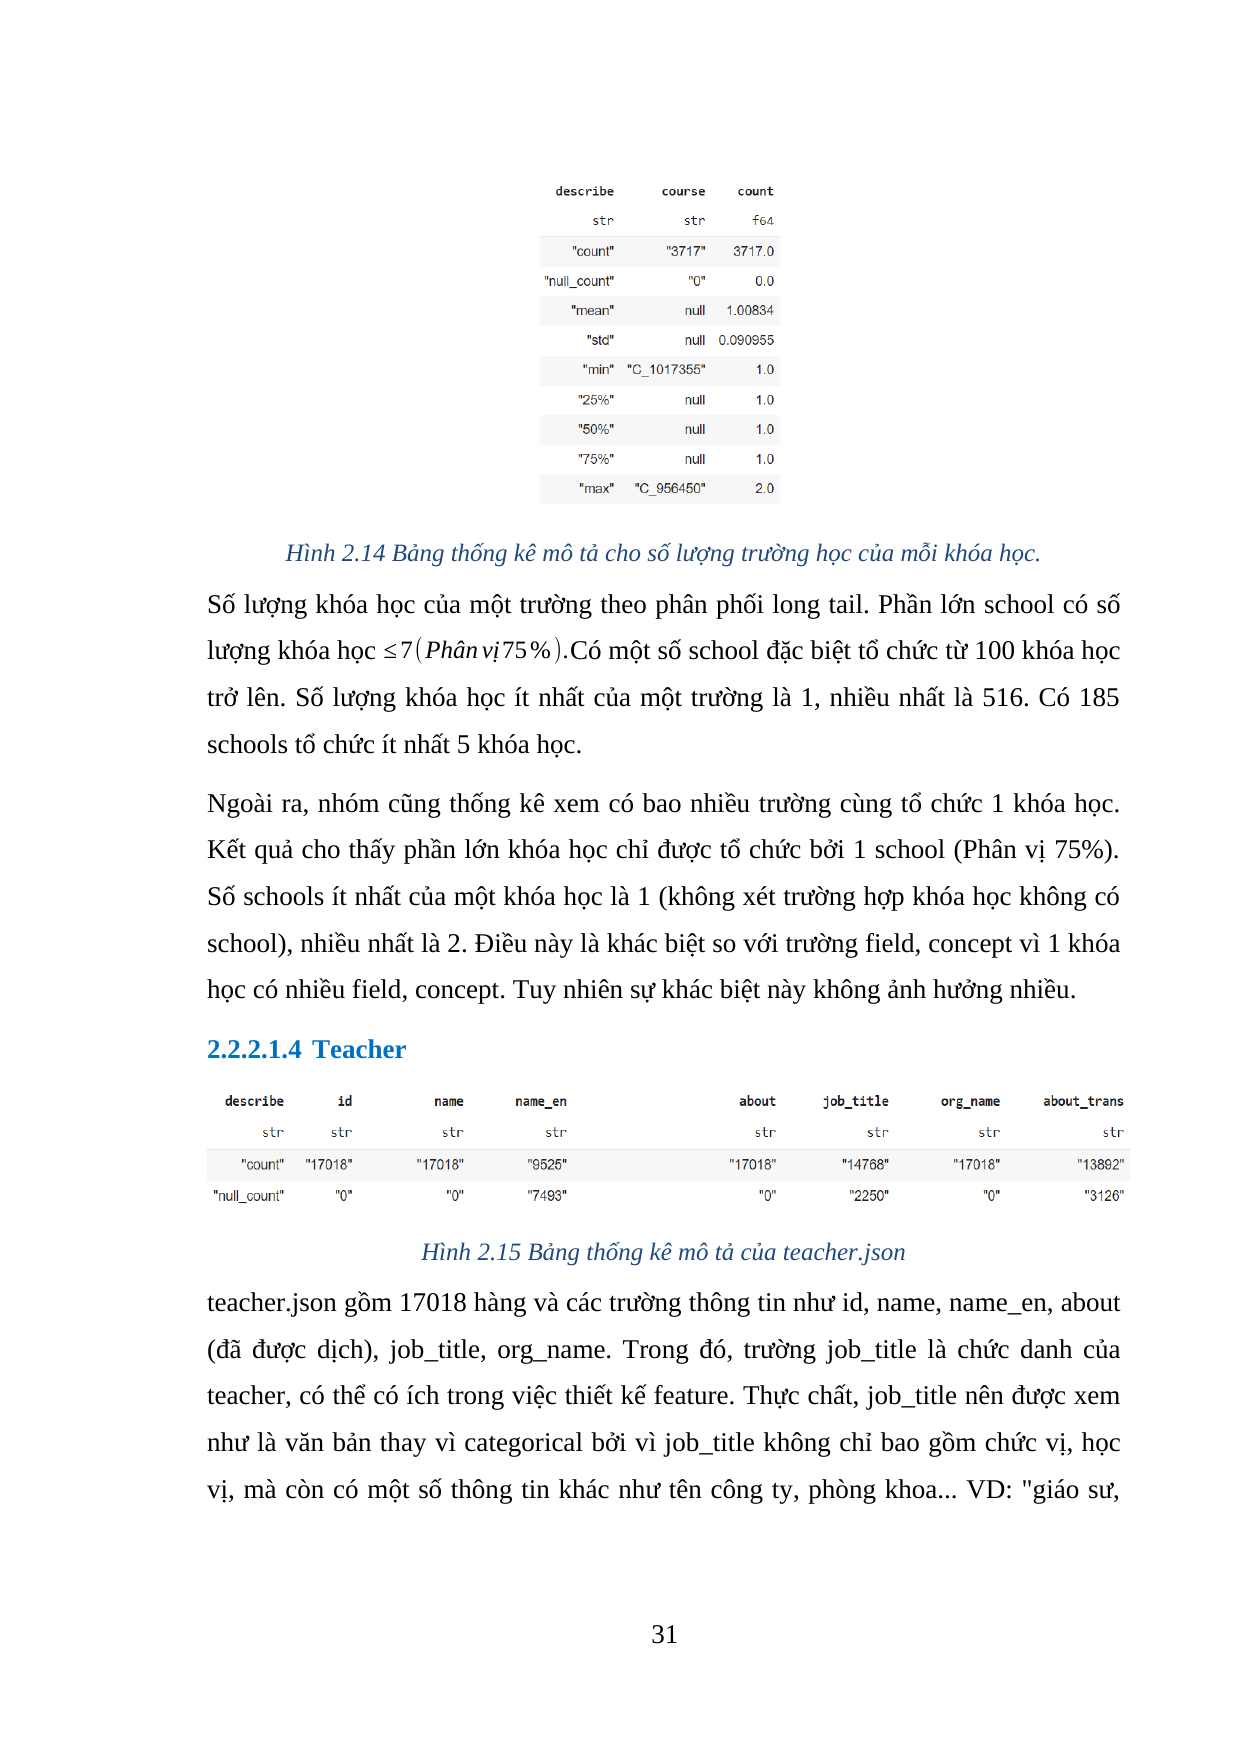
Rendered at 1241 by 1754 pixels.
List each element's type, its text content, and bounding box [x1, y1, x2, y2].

picture [539, 177, 790, 511]
subtitle Teacher [207, 1033, 1122, 1064]
text Số lượng khóa học của một trường theo phân phối long tail. Phần lớn school có số lượng khóa học Có một số school đặc biệt tổ chức từ 100 khóa học trở lên. Số lượng khóa học ít nhất của một trường là 1, nhiều nhất là 516. Có 185 schools tổ chức ít nhất 5 khóa học. [207, 588, 1122, 759]
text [207, 1286, 1122, 1504]
text Ngoài ra, nhóm cũng thống kê xem có bao nhiều trường cùng tổ chức 1 khóa học. Kết quả cho thấy phần lớn khóa học chỉ được tổ chức bởi 1 school (Phân vị 75%). Số schools ít nhất của một khóa học là 1 (không xét trường hợp khóa học không có school), nhiều nhất là 2. Điều này là khác biệt so với trường field, concept vì 1 khóa học có nhiều field, concept. Tuy nhiên sự khác biệt này không ảnh hưởng nhiều. [207, 787, 1122, 1005]
picture [206, 1091, 1137, 1209]
